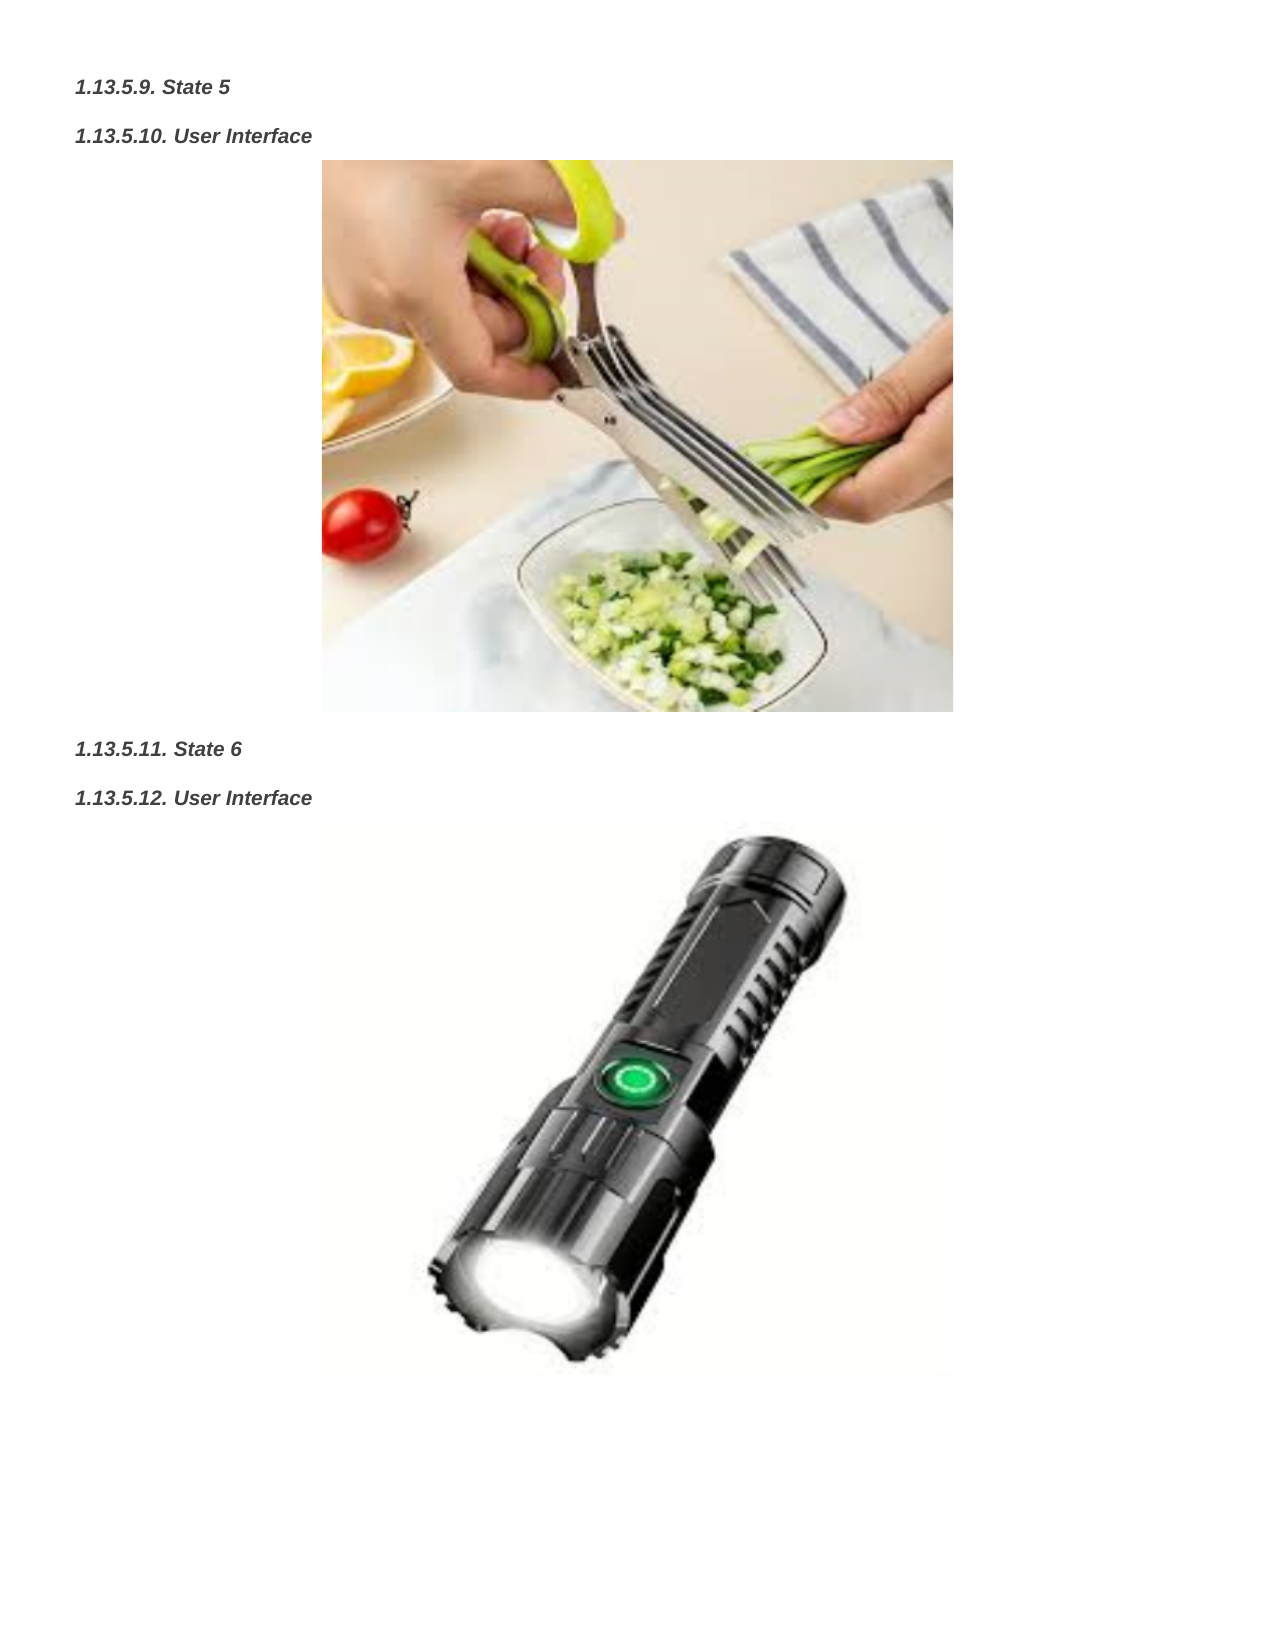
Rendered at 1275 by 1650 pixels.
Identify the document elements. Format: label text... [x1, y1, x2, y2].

picture [321, 822, 954, 1376]
subtitle State 5 [75, 75, 1200, 99]
subtitle State 6 [75, 737, 1200, 761]
picture [321, 160, 954, 712]
subtitle User Interface [75, 124, 1200, 148]
subtitle User Interface [75, 786, 1200, 810]
